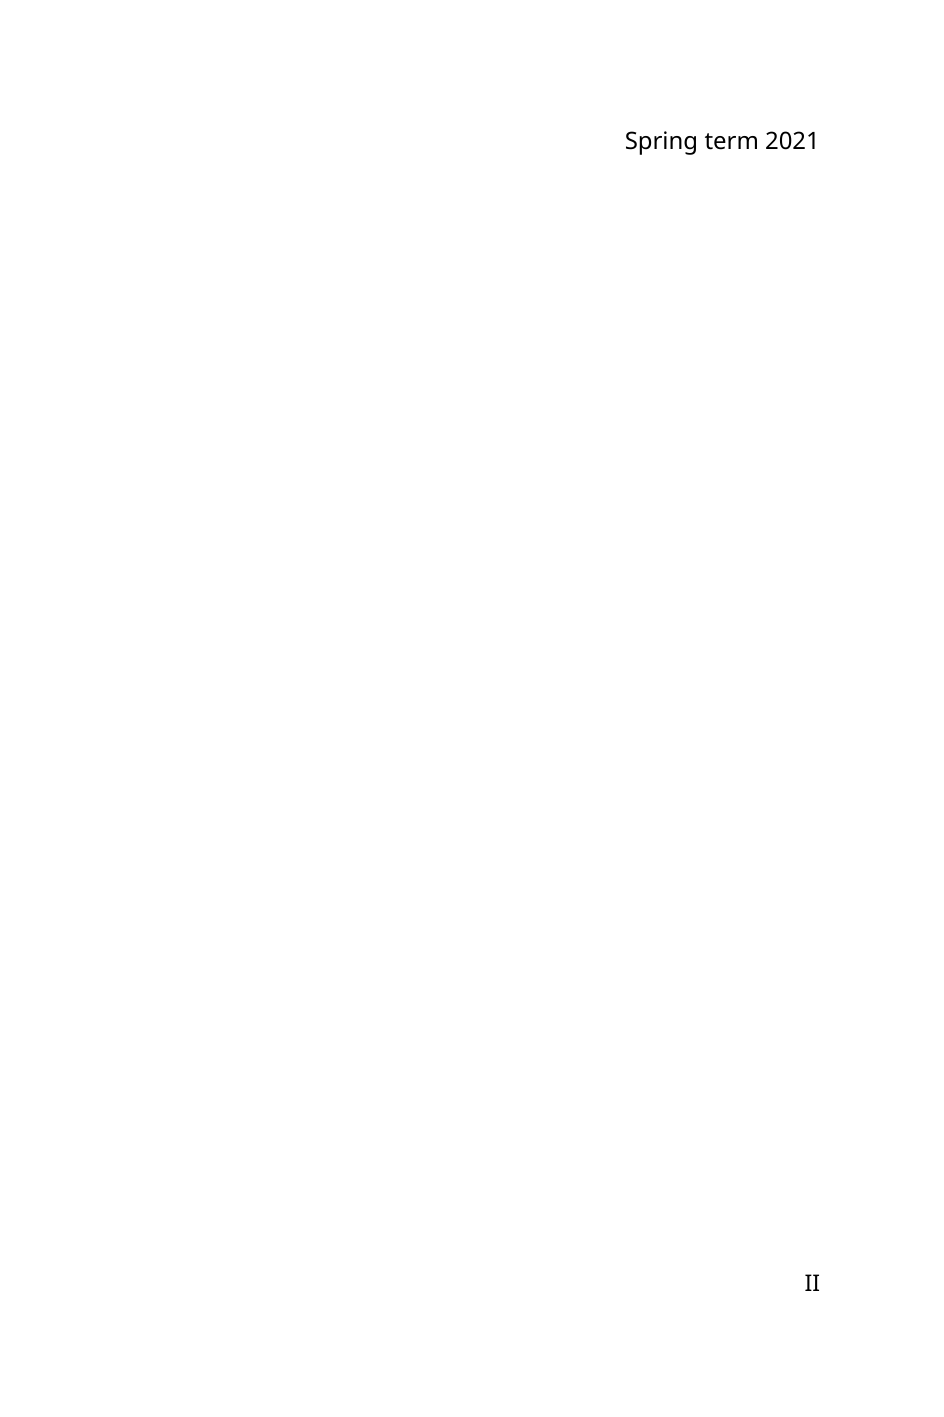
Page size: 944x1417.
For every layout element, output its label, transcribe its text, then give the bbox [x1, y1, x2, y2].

text Spring term 2021 [124, 124, 820, 157]
